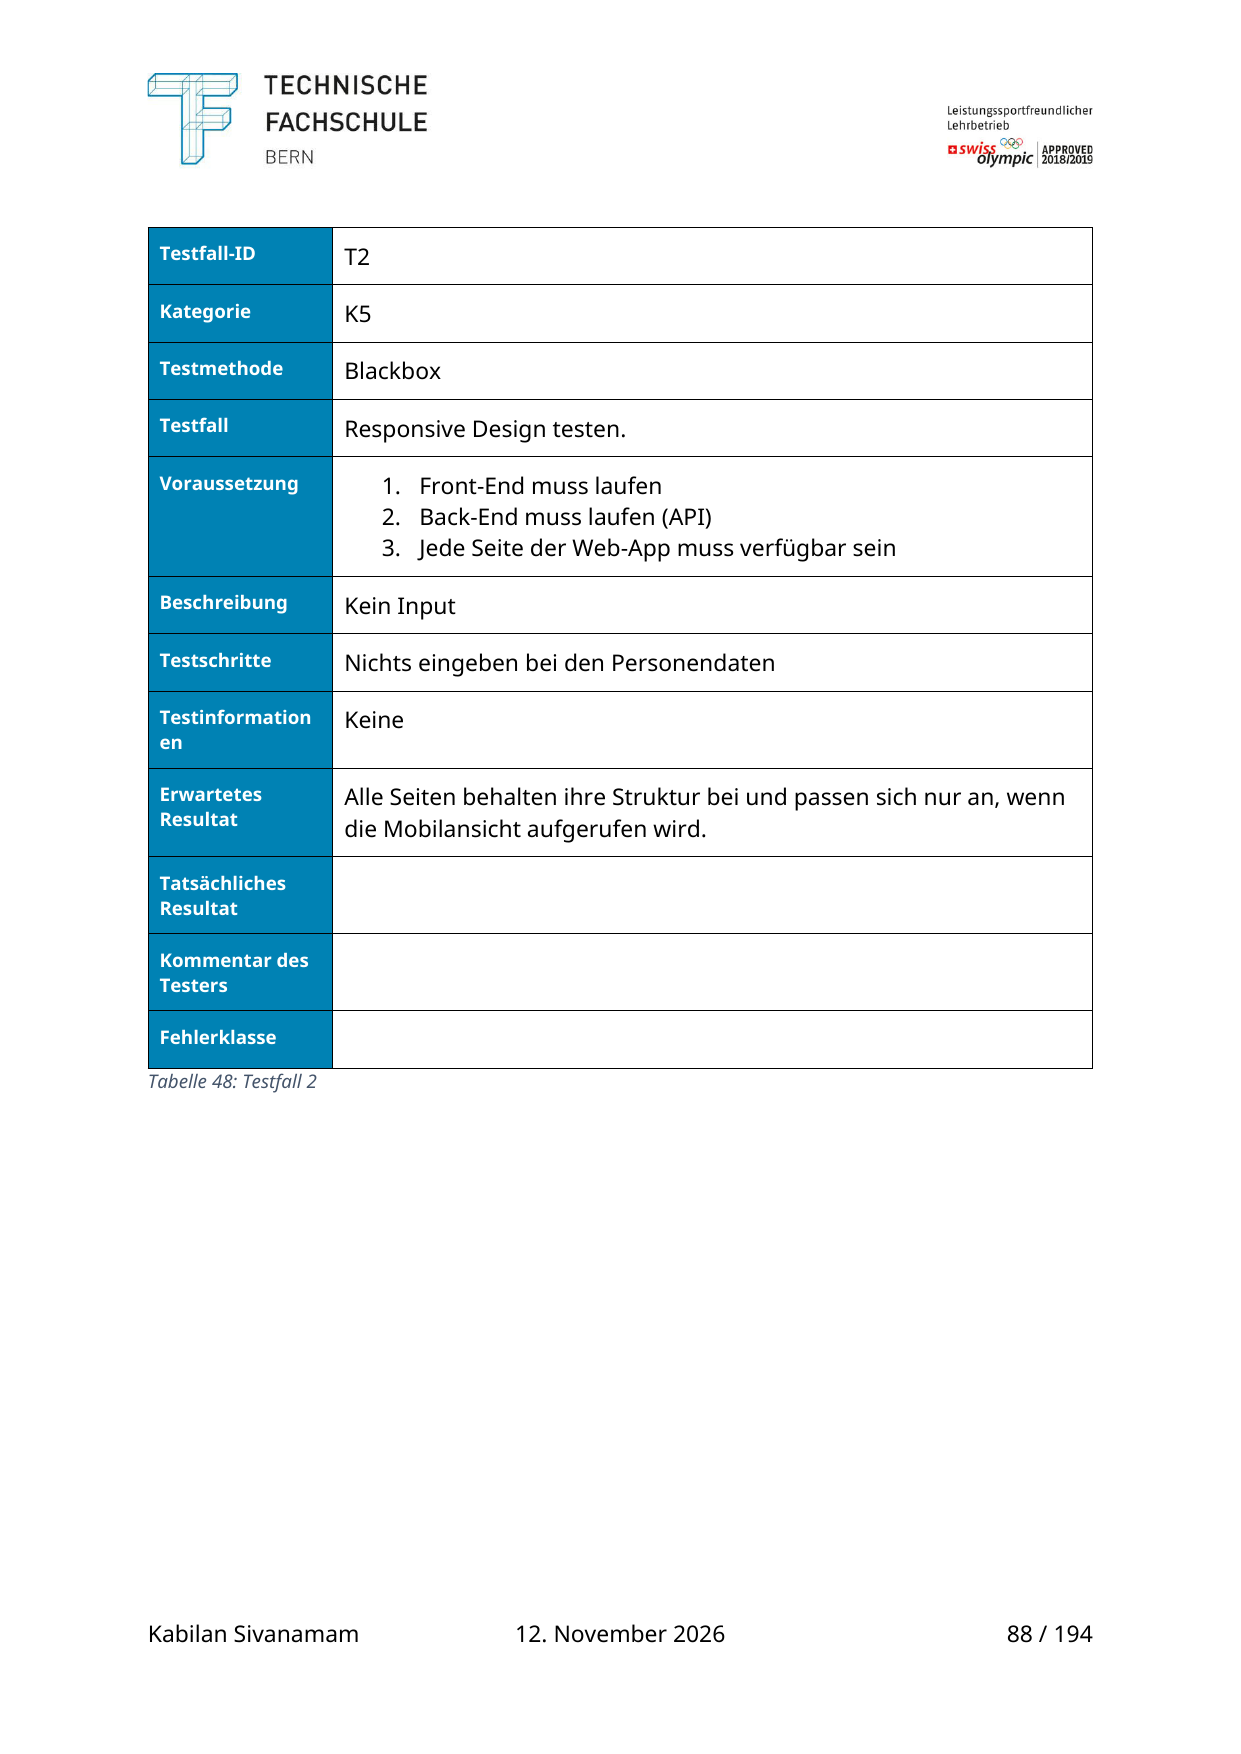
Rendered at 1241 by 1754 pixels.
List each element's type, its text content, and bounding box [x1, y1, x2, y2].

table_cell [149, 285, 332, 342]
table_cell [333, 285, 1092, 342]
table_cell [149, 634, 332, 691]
picture [147, 73, 1093, 196]
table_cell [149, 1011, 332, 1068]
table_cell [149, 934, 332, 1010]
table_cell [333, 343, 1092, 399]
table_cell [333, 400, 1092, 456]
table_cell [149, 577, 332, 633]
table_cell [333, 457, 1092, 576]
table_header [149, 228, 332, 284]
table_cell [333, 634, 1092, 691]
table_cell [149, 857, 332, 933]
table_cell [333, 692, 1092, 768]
text Tabelle 48: Testfall 2 [148, 1069, 1093, 1094]
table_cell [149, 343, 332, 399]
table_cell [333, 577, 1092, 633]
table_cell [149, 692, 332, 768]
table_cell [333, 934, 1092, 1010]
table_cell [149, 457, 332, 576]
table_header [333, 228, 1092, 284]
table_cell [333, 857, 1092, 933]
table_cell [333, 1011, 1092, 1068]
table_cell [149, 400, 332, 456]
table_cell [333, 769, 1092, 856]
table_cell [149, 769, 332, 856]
